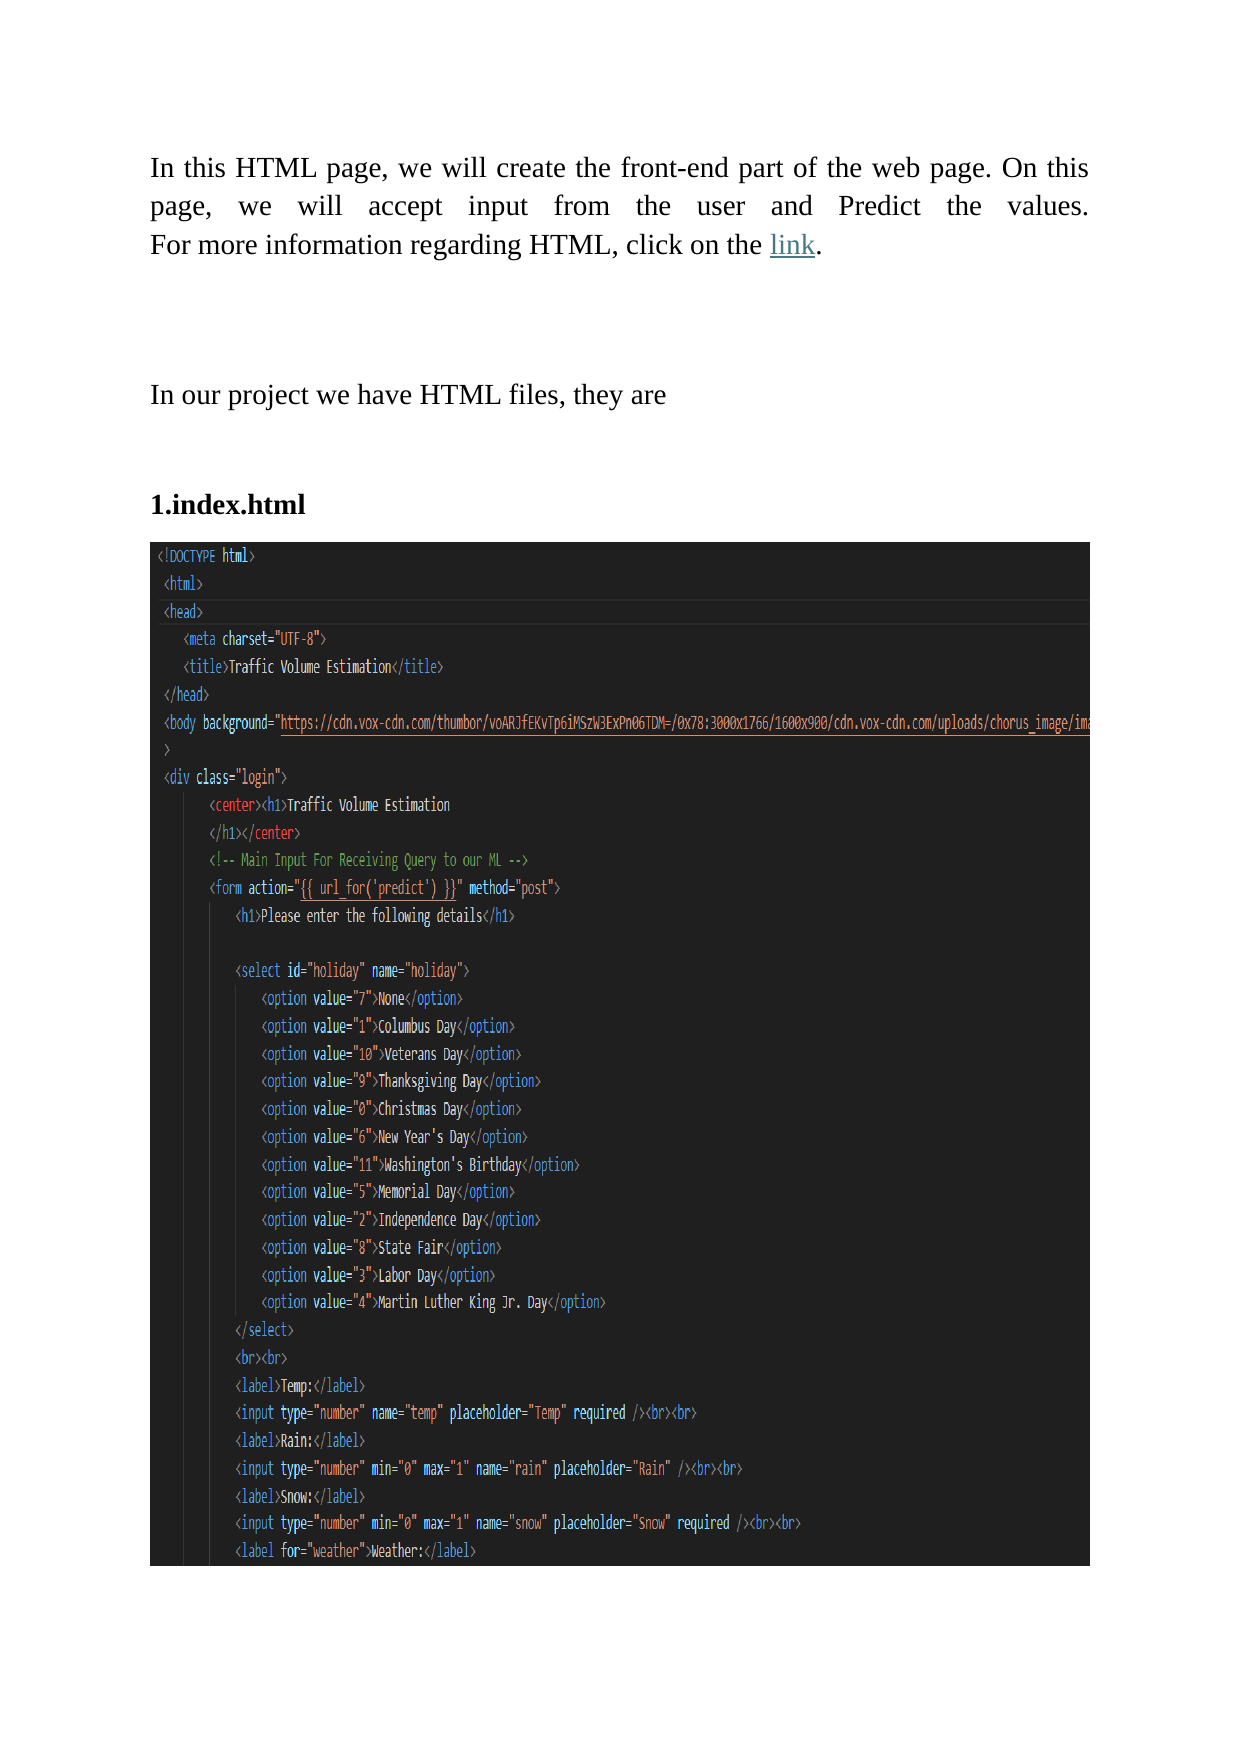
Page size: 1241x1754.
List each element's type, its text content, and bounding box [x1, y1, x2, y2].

text 1.index.html [150, 487, 1090, 521]
picture [150, 542, 1090, 1566]
text In our project we have HTML files, they are [150, 377, 1090, 410]
text In this HTML page, we will create the front-end part of the web page. On this page, we will accept input from the user and Predict the values. For more information regarding HTML, click on the link. [150, 150, 1090, 261]
